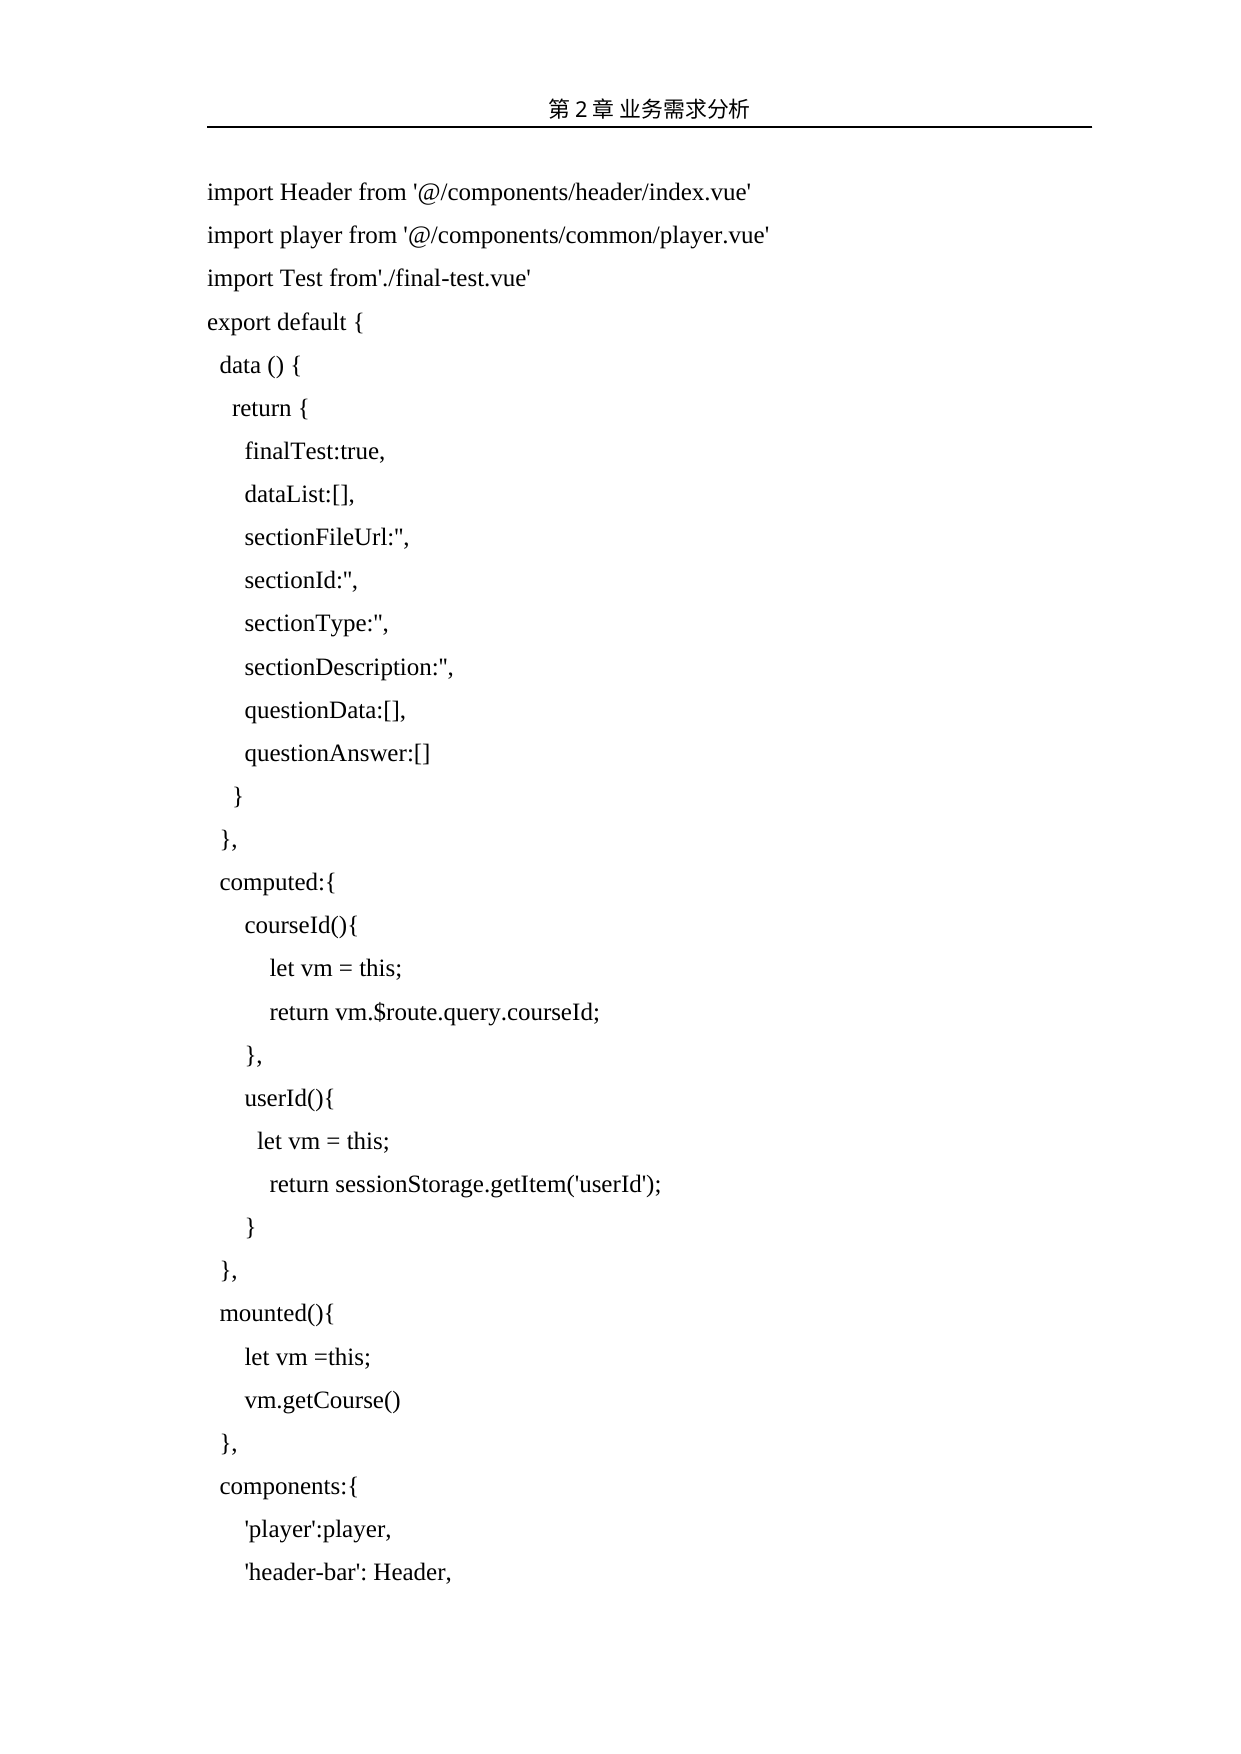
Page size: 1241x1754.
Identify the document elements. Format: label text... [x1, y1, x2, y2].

text components:{ [207, 1471, 1092, 1500]
text } [207, 781, 1092, 810]
text let vm = this; [207, 953, 1092, 982]
text export default { [207, 307, 1092, 335]
text computed:{ [207, 867, 1092, 896]
text questionAnswer:[] [207, 738, 1092, 767]
text import Test from'./final-test.vue' [207, 263, 1092, 292]
text sectionId:'', [207, 565, 1092, 594]
text userId(){ [207, 1083, 1092, 1112]
text return sessionStorage.getItem('userId'); [207, 1169, 1092, 1198]
text return { [207, 393, 1092, 422]
text sectionDescription:'', [207, 652, 1092, 680]
text }, [207, 1040, 1092, 1068]
text questionData:[], [207, 695, 1092, 723]
text courseId(){ [207, 910, 1092, 939]
text mounted(){ [207, 1298, 1092, 1327]
text finalTest:true, [207, 436, 1092, 465]
text let vm =this; [207, 1342, 1092, 1370]
text }, [207, 1428, 1092, 1457]
text 'header-bar': Header, [207, 1557, 1092, 1586]
text sectionFileUrl:'', [207, 522, 1092, 551]
text import player from '@/components/common/player.vue' [207, 220, 1092, 249]
text dataList:[], [207, 479, 1092, 508]
text data () { [207, 350, 1092, 378]
text vm.getCourse() [207, 1385, 1092, 1413]
text import Header from '@/components/header/index.vue' [207, 177, 1092, 206]
text sectionType:'', [207, 608, 1092, 637]
text 'player':player, [207, 1514, 1092, 1543]
text }, [207, 1255, 1092, 1284]
text }, [207, 824, 1092, 853]
text let vm = this; [207, 1126, 1092, 1155]
text return vm.$route.query.courseId; [207, 997, 1092, 1025]
text } [207, 1212, 1092, 1241]
